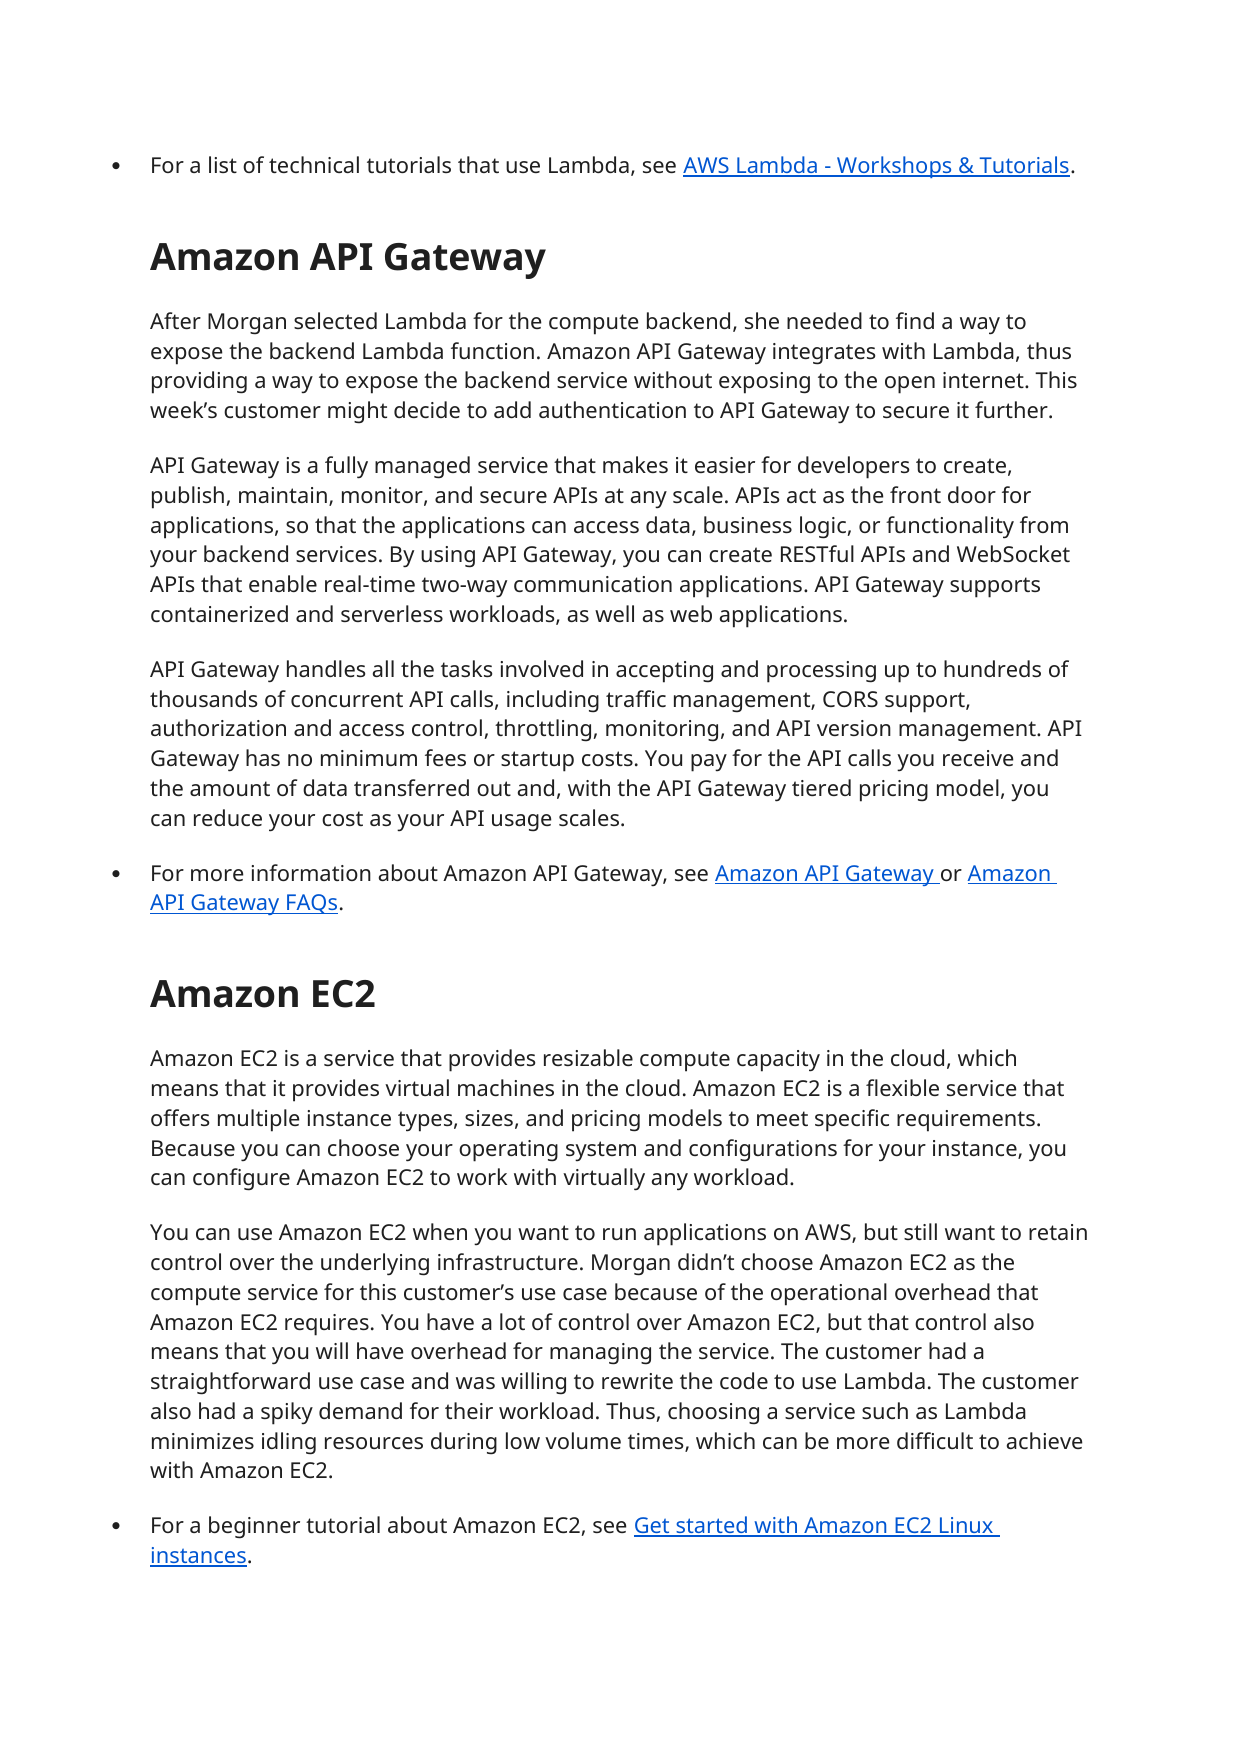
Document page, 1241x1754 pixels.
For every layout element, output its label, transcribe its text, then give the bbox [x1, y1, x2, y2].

subtitle Amazon EC2 [150, 967, 1090, 1018]
list For more information about Amazon API Gateway, see Amazon API Gateway or Amazon API Gateway FAQs. [112, 857, 1090, 917]
subtitle Amazon API Gateway [150, 230, 1090, 281]
text You can use Amazon EC2 when you want to run applications on AWS, but still want to retain control over the underlying infrastructure. Morgan didn’t choose Amazon EC2 as the compute service for this customer’s use case because of the operational overhead that Amazon EC2 requires. You have a lot of control over Amazon EC2, but that control also means that you will have overhead for managing the service. The customer had a straightforward use case and was willing to rewrite the code to use Lambda. The customer also had a spiky demand for their workload. Thus, choosing a service such as Lambda minimizes idling resources during low volume times, which can be more difficult to achieve with Amazon EC2. [150, 1217, 1090, 1485]
text After Morgan selected Lambda for the compute backend, she needed to find a way to expose the backend Lambda function. Amazon API Gateway integrates with Lambda, thus providing a way to expose the backend service without exposing to the open internet. This week’s customer might decide to add authentication to API Gateway to secure it further. [150, 306, 1090, 425]
list For a list of technical tutorials that use Lambda, see AWS Lambda - Workshops & Tutorials. [112, 150, 1090, 180]
text API Gateway is a fully managed service that makes it easier for developers to create, publish, maintain, monitor, and secure APIs at any scale. APIs act as the front door for applications, so that the applications can access data, business logic, or functionality from your backend services. By using API Gateway, you can create RESTful APIs and WebSocket APIs that enable real-time two-way communication applications. API Gateway supports containerized and serverless workloads, as well as web applications. [150, 450, 1090, 629]
list For a beginner tutorial about Amazon EC2, see Get started with Amazon EC2 Linux instances. [112, 1510, 1090, 1570]
text API Gateway handles all the tasks involved in accepting and processing up to hundreds of thousands of concurrent API calls, including traffic management, CORS support, authorization and access control, throttling, monitoring, and API version management. API Gateway has no minimum fees or startup costs. You pay for the API calls you receive and the amount of data transferred out and, with the API Gateway tiered pricing model, you can reduce your cost as your API usage scales. [150, 654, 1090, 832]
text Amazon EC2 is a service that provides resizable compute capacity in the cloud, which means that it provides virtual machines in the cloud. Amazon EC2 is a flexible service that offers multiple instance types, sizes, and pricing models to meet specific requirements. Because you can choose your operating system and configurations for your instance, you can configure Amazon EC2 to work with virtually any workload. [150, 1043, 1090, 1192]
